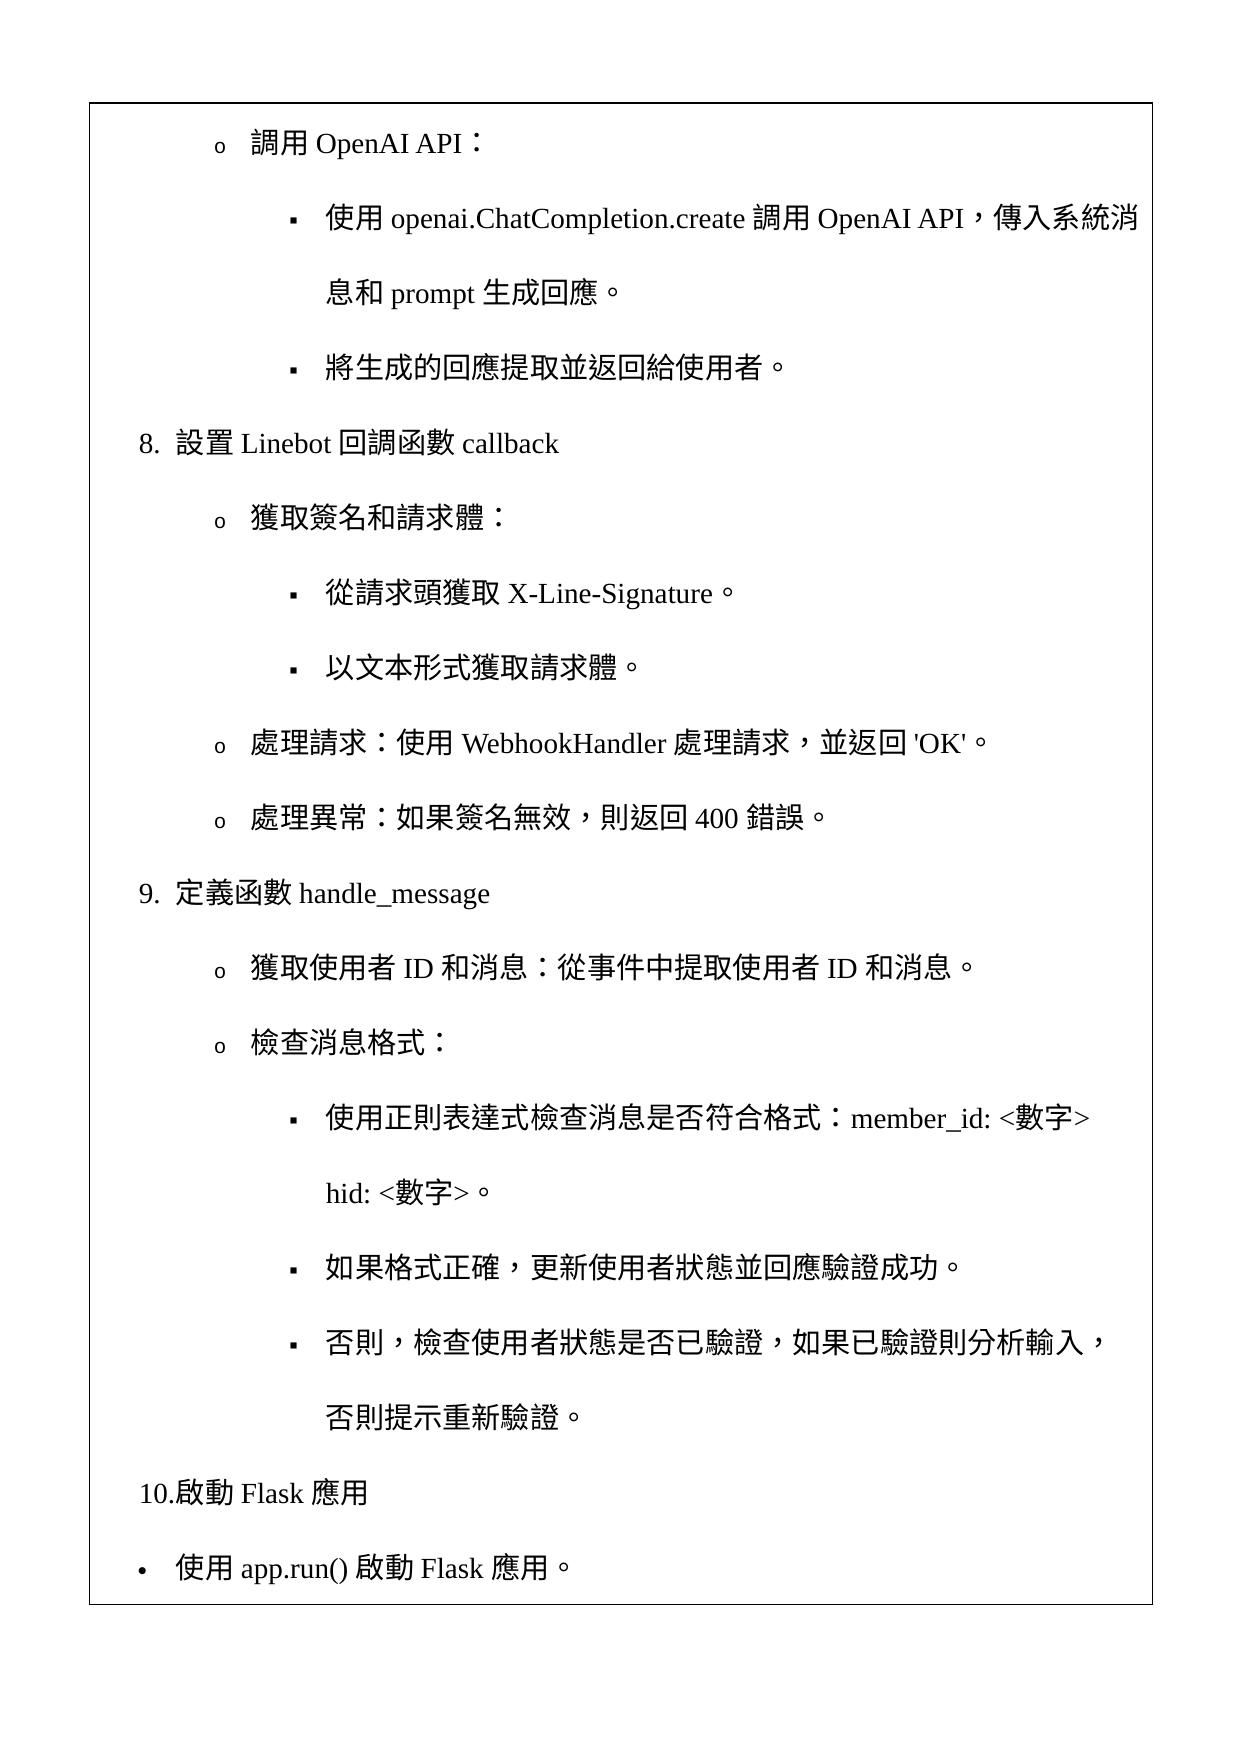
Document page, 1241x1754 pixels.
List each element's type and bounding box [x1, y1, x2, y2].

table_cell [90, 104, 1152, 1604]
